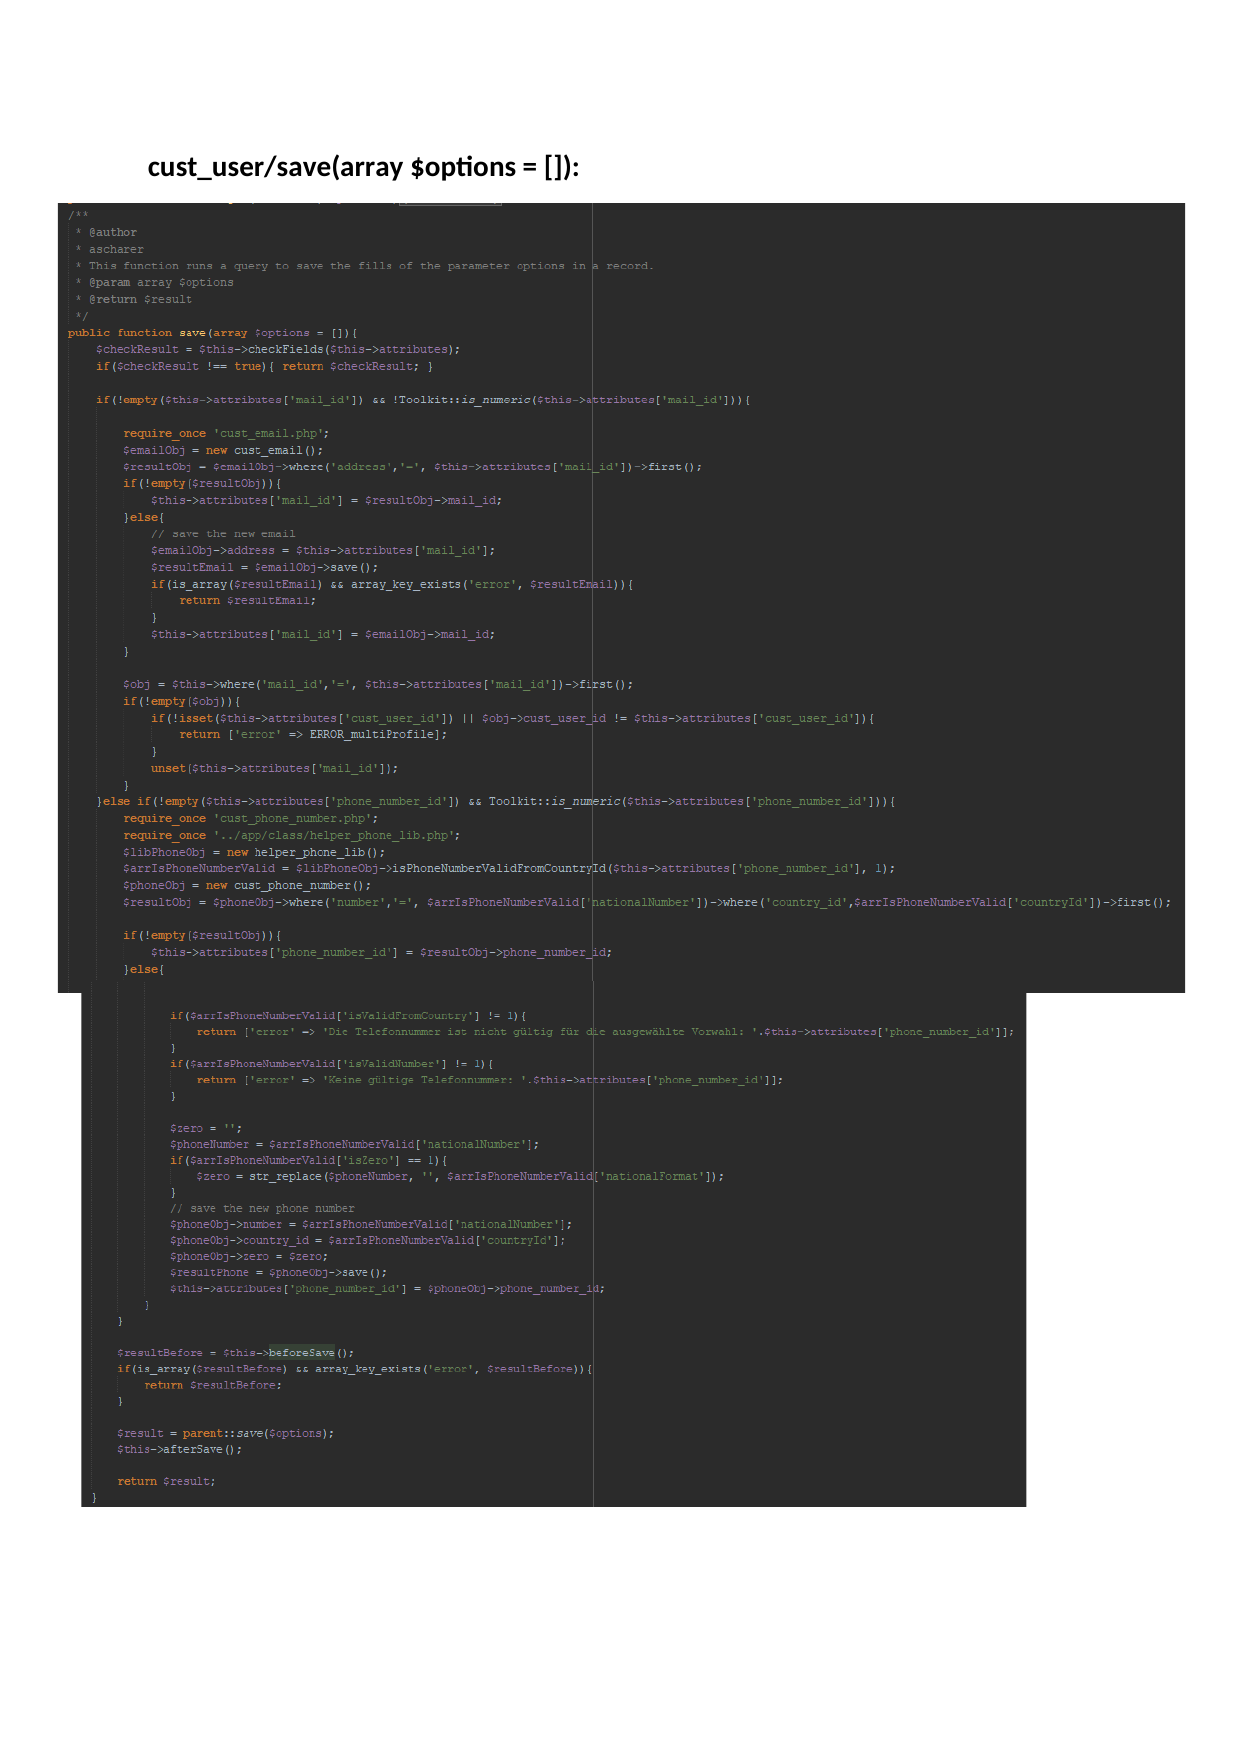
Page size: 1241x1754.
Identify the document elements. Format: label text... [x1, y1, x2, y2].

text cust_user/save(array $options = []): [148, 148, 1093, 183]
picture [57, 203, 1186, 1507]
